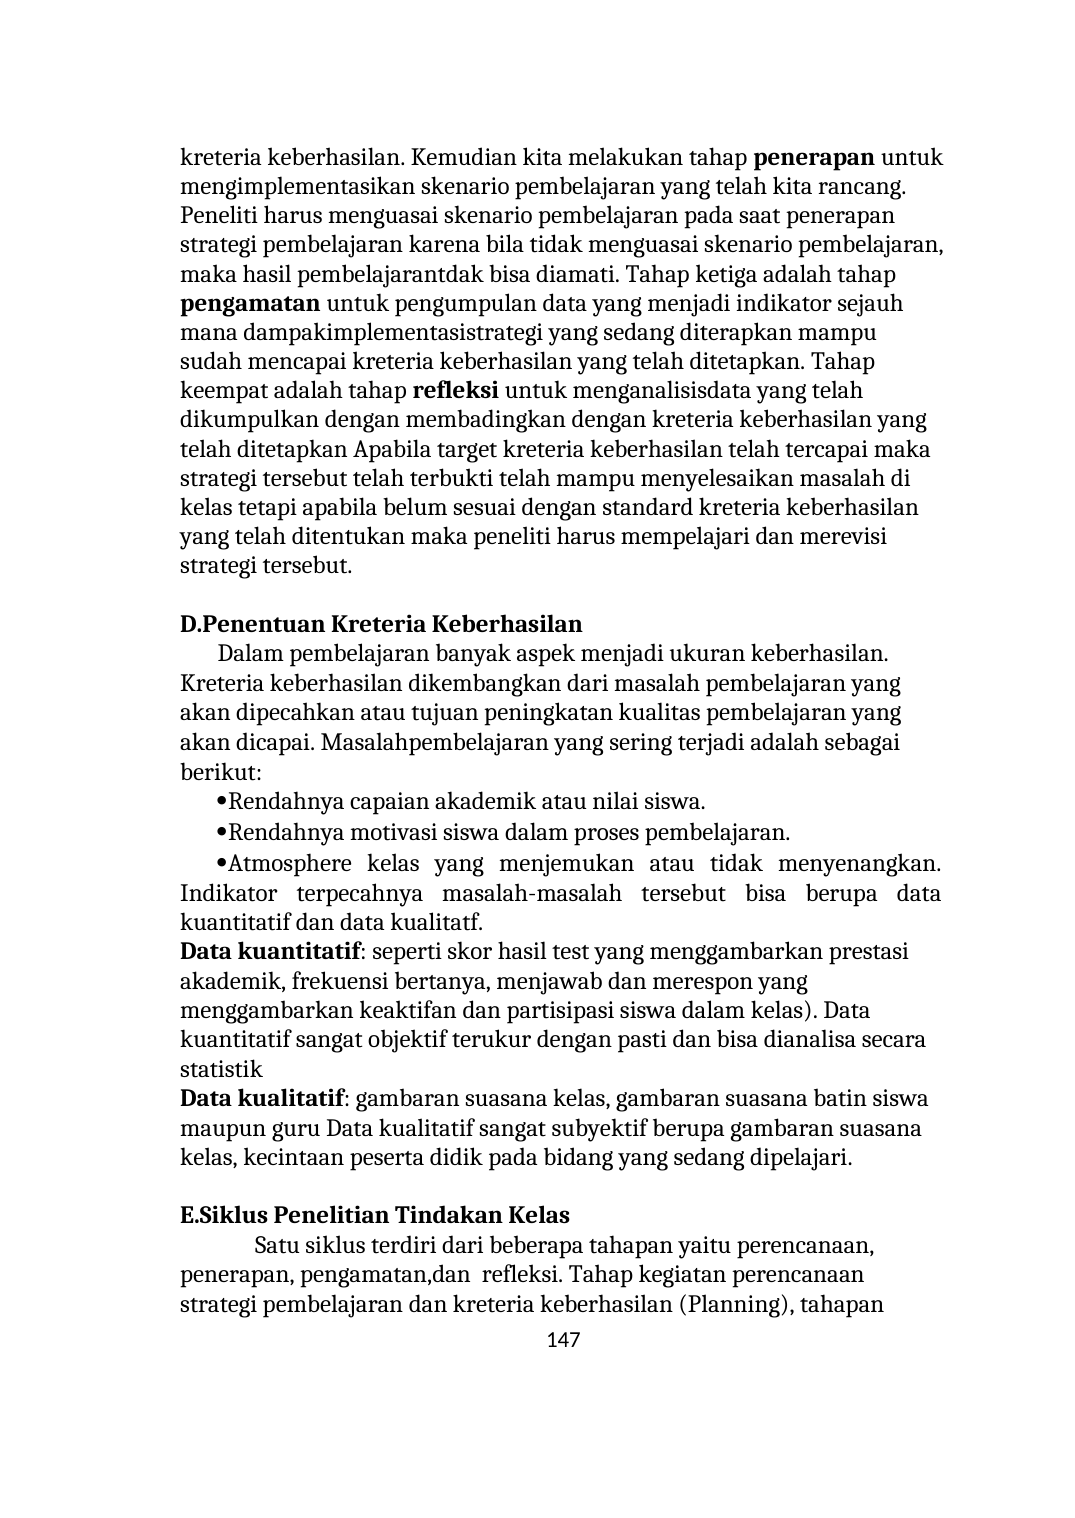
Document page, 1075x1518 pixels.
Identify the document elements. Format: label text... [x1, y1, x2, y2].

text Atmosphere kelas yang menjemukan atau tidak menyenangkan. Indikator terpecahnya masalah-masalah tersebut bisa berupa data kuantitatif dan data kualitatf. [180, 848, 942, 936]
text 147 [150, 1329, 581, 1352]
text Data kuantitatif: seperti skor hasil test yang menggambarkan prestasi akademik, frekuensi bertanya, menjawab dan merespon yang menggambarkan keaktifan dan partisipasi siswa dalam kelas). Data kuantitatif sangat objektif terukur dengan pasti dan bisa dianalisa secara statistik Data kualitatif: gambaran suasana kelas, gambaran suasana batin siswa maupun guru Data kualitatif sangat subyektif berupa gambaran suasana kelas, kecintaan peserta didik pada bidang yang sedang dipelajari. [180, 936, 944, 1171]
text kreteria keberhasilan. Kemudian kita melakukan tahap penerapan untuk mengimplementasikan skenario pembelajaran yang telah kita rancang. Peneliti harus menguasai skenario pembelajaran pada saat penerapan strategi pembelajaran karena bila tidak menguasai skenario pembelajaran, maka hasil pembelajarantdak bisa diamati. Tahap ketiga adalah tahap pengamatan untuk pengumpulan data yang menjadi indikator sejauh mana dampakimplementasistrategi yang sedang diterapkan mampu sudah mencapai kreteria keberhasilan yang telah ditetapkan. Tahap keempat adalah tahap refleksi untuk menganalisisdata yang telah dikumpulkan dengan membadingkan dengan kreteria keberhasilan yang telah ditetapkan Apabila target kreteria keberhasilan telah tercapai maka strategi tersebut telah terbukti telah mampu menyelesaikan masalah di kelas tetapi apabila belum sesuai dengan standard kreteria keberhasilan yang telah ditentukan maka peneliti harus mempelajari dan merevisi strategi tersebut. [180, 142, 944, 579]
text Rendahnya motivasi siswa dalam proses pembelajaran. [217, 815, 944, 846]
text E.Siklus Penelitian Tindakan Kelas Satu siklus terdiri dari beberapa tahapan yaitu perencanaan, penerapan, pengamatan,dan refleksi. Tahap kegiatan perencanaan strategi pembelajaran dan kreteria keberhasilan (Planning), tahapan [180, 1200, 944, 1318]
text D.Penentuan Kreteria Keberhasilan Dalam pembelajaran banyak aspek menjadi ukuran keberhasilan. Kreteria keberhasilan dikembangkan dari masalah pembelajaran yang akan dipecahkan atau tujuan peningkatan kualitas pembelajaran yang akan dicapai. Masalahpembelajaran yang sering terjadi adalah sebagai berikut: Rendahnya capaian akademik atau nilai siswa. [180, 608, 944, 815]
